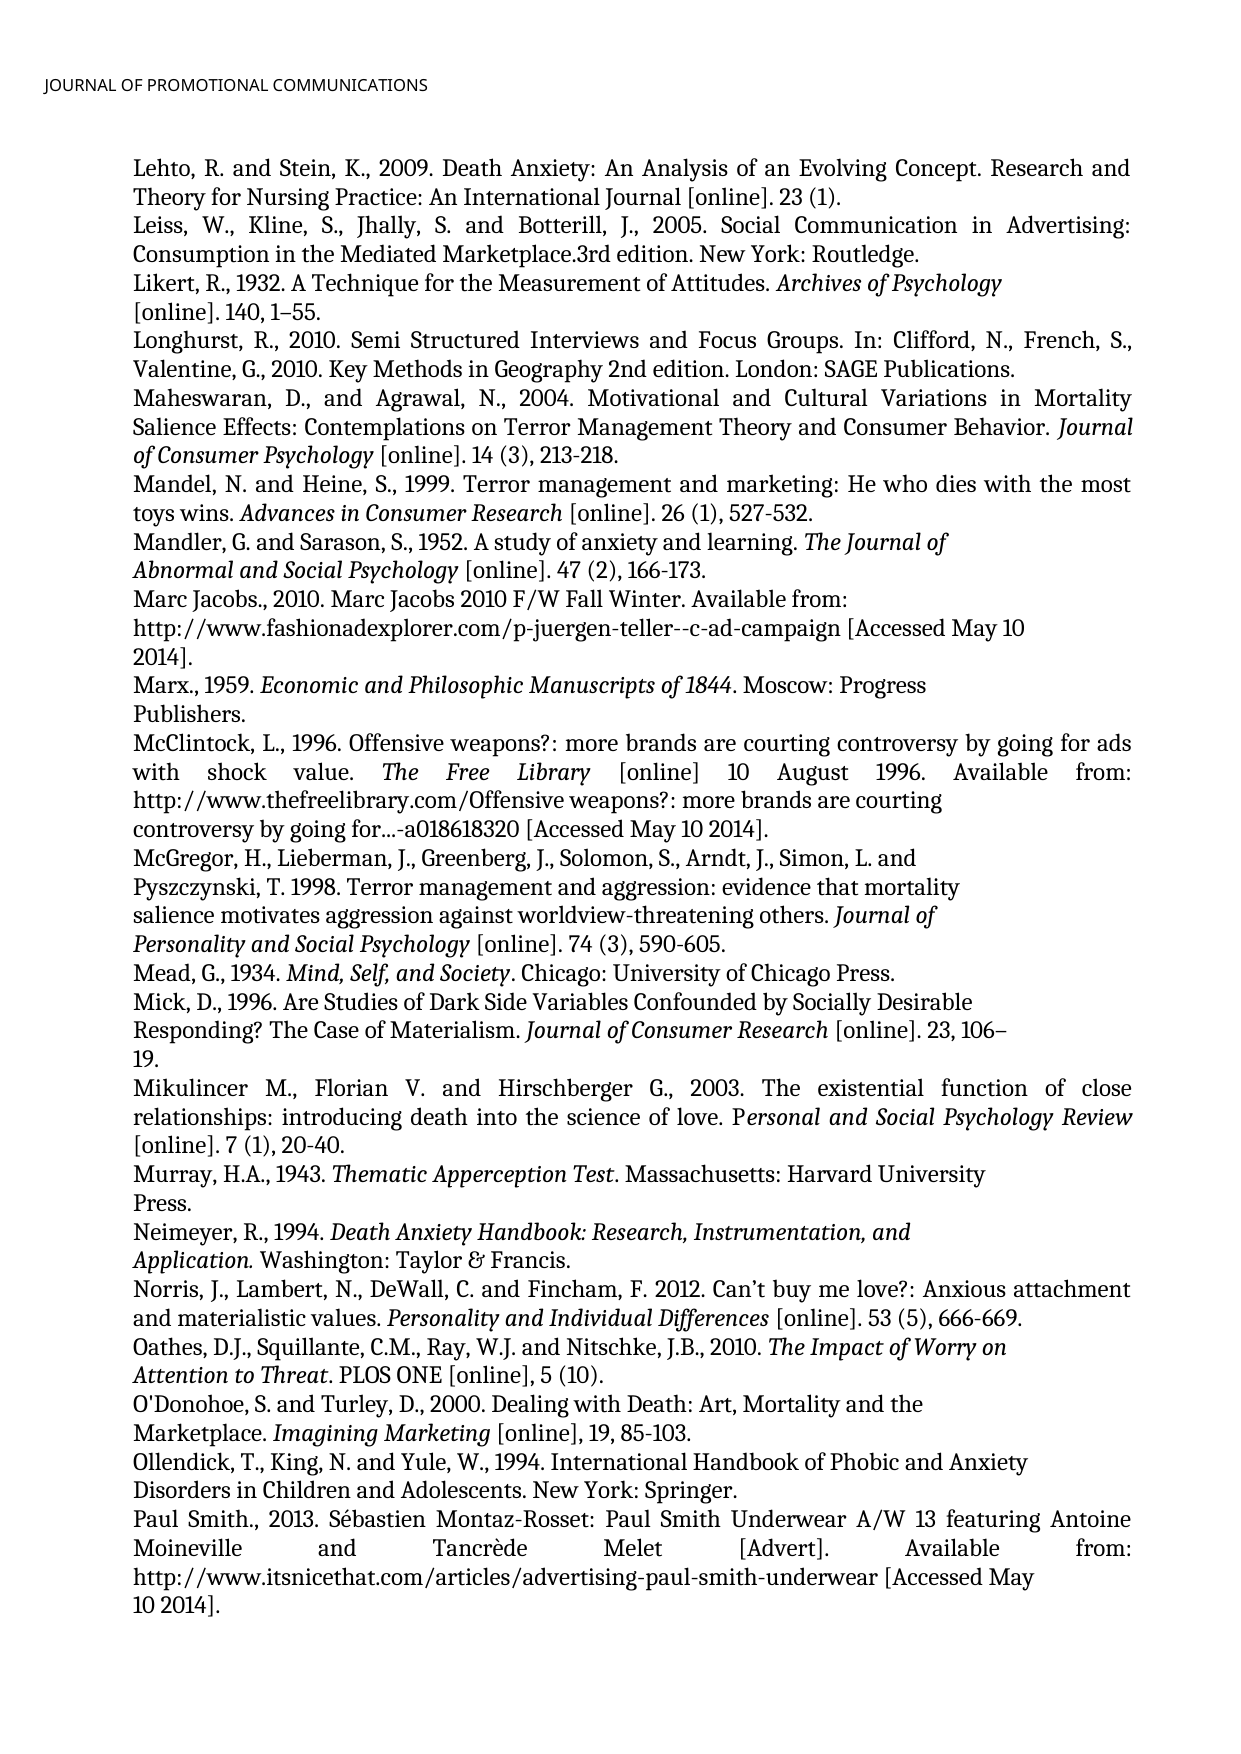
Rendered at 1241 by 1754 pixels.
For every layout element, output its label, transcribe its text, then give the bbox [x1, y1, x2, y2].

text controversy by going for...-a018618320 [Accessed May 10 2014]. [133, 815, 1133, 844]
text Marketplace. Imagining Marketing [online], 19, 85-103. [133, 1419, 1133, 1448]
text Murray, H.A., 1943. Thematic Apperception Test. Massachusetts: Harvard University [133, 1160, 1133, 1189]
text Responding? The Case of Materialism. Journal of Consumer Research [online]. 23, 106– [133, 1016, 1133, 1045]
text 19. [133, 1045, 1133, 1074]
text Mandel, N. and Heine, S., 1999. Terror management and marketing: He who dies with the most toys wins. Advances in Consumer Research [online]. 26 (1), 527-532. [133, 470, 1133, 528]
text Oathes, D.J., Squillante, C.M., Ray, W.J. and Nitschke, J.B., 2010. The Impact of Worry on [133, 1333, 1133, 1361]
text Lehto, R. and Stein, K., 2009. Death Anxiety: An Analysis of an Evolving Concept. Research and Theory for Nursing Practice: An International Journal [online]. 23 (1). [133, 154, 1133, 211]
text Application. Washington: Taylor & Francis. [133, 1246, 1133, 1275]
text Marc Jacobs., 2010. Marc Jacobs 2010 F/W Fall Winter. Available from: [133, 585, 1133, 614]
text Likert, R., 1932. A Technique for the Measurement of Attitudes. Archives of Psychology [133, 269, 1133, 298]
text Mikulincer M., Florian V. and Hirschberger G., 2003. The existential function of close relationships: introducing death into the science of love. Personal and Social Psychology Review [online]. 7 (1), 20-40. [133, 1074, 1133, 1160]
text 2014]. [133, 643, 1133, 671]
text Mead, G., 1934. Mind, Self, and Society. Chicago: University of Chicago Press. [133, 959, 1133, 988]
text Press. [133, 1189, 1133, 1218]
text McGregor, H., Lieberman, J., Greenberg, J., Solomon, S., Arndt, J., Simon, L. and [133, 844, 1133, 873]
text O'Donohoe, S. and Turley, D., 2000. Dealing with Death: Art, Mortality and the [133, 1390, 1133, 1419]
text McClintock, L., 1996. Offensive weapons?: more brands are courting controversy by going for ads with shock value. The Free Library [online] 10 August 1996. Available from: http://www.thefreelibrary.com/Offensive weapons?: more brands are courting [133, 729, 1133, 815]
text salience motivates aggression against worldview-threatening others. Journal of [133, 901, 1133, 930]
text Norris, J., Lambert, N., DeWall, C. and Fincham, F. 2012. Can’t buy me love?: Anxious attachment and materialistic values. Personality and Individual Differences [online]. 53 (5), 666-669. [133, 1275, 1133, 1333]
text Abnormal and Social Psychology [online]. 47 (2), 166-173. [133, 556, 1133, 585]
text Disorders in Children and Adolescents. New York: Springer. [133, 1476, 1133, 1505]
text Ollendick, T., King, N. and Yule, W., 1994. International Handbook of Phobic and Anxiety [133, 1448, 1133, 1476]
text Personality and Social Psychology [online]. 74 (3), 590-605. [133, 930, 1133, 959]
text Longhurst, R., 2010. Semi Structured Interviews and Focus Groups. In: Clifford, N., French, S., Valentine, G., 2010. Key Methods in Geography 2nd edition. London: SAGE Publications. [133, 326, 1133, 384]
text Attention to Threat. PLOS ONE [online], 5 (10). [133, 1361, 1133, 1390]
text Paul Smith., 2013. Sébastien Montaz-Rosset: Paul Smith Underwear A/W 13 featuring Antoine Moineville and Tancrède Melet [Advert]. Available from: http://www.itsnicethat.com/articles/advertising-paul-smith-underwear [Accessed May [133, 1505, 1133, 1591]
text Pyszczynski, T. 1998. Terror management and aggression: evidence that mortality [133, 873, 1133, 901]
text Publishers. [133, 700, 1133, 729]
text Neimeyer, R., 1994. Death Anxiety Handbook: Research, Instrumentation, and [133, 1218, 1133, 1246]
text http://www.fashionadexplorer.com/p-juergen-teller--c-ad-campaign [Accessed May 10 [133, 614, 1133, 643]
text Mick, D., 1996. Are Studies of Dark Side Variables Confounded by Socially Desirable [133, 988, 1133, 1016]
text Marx., 1959. Economic and Philosophic Manuscripts of 1844. Moscow: Progress [133, 671, 1133, 700]
text Maheswaran, D., and Agrawal, N., 2004. Motivational and Cultural Variations in Mortality Salience Effects: Contemplations on Terror Management Theory and Consumer Behavior. Journal of Consumer Psychology [online]. 14 (3), 213-218. [133, 384, 1133, 470]
text 10 2014]. [133, 1591, 1133, 1620]
text [online]. 140, 1–55. [133, 298, 1133, 326]
text Leiss, W., Kline, S., Jhally, S. and Botterill, J., 2005. Social Communication in Advertising: Consumption in the Mediated Marketplace.3rd edition. New York: Routledge. [133, 211, 1133, 269]
text Mandler, G. and Sarason, S., 1952. A study of anxiety and learning. The Journal of [133, 528, 1133, 556]
